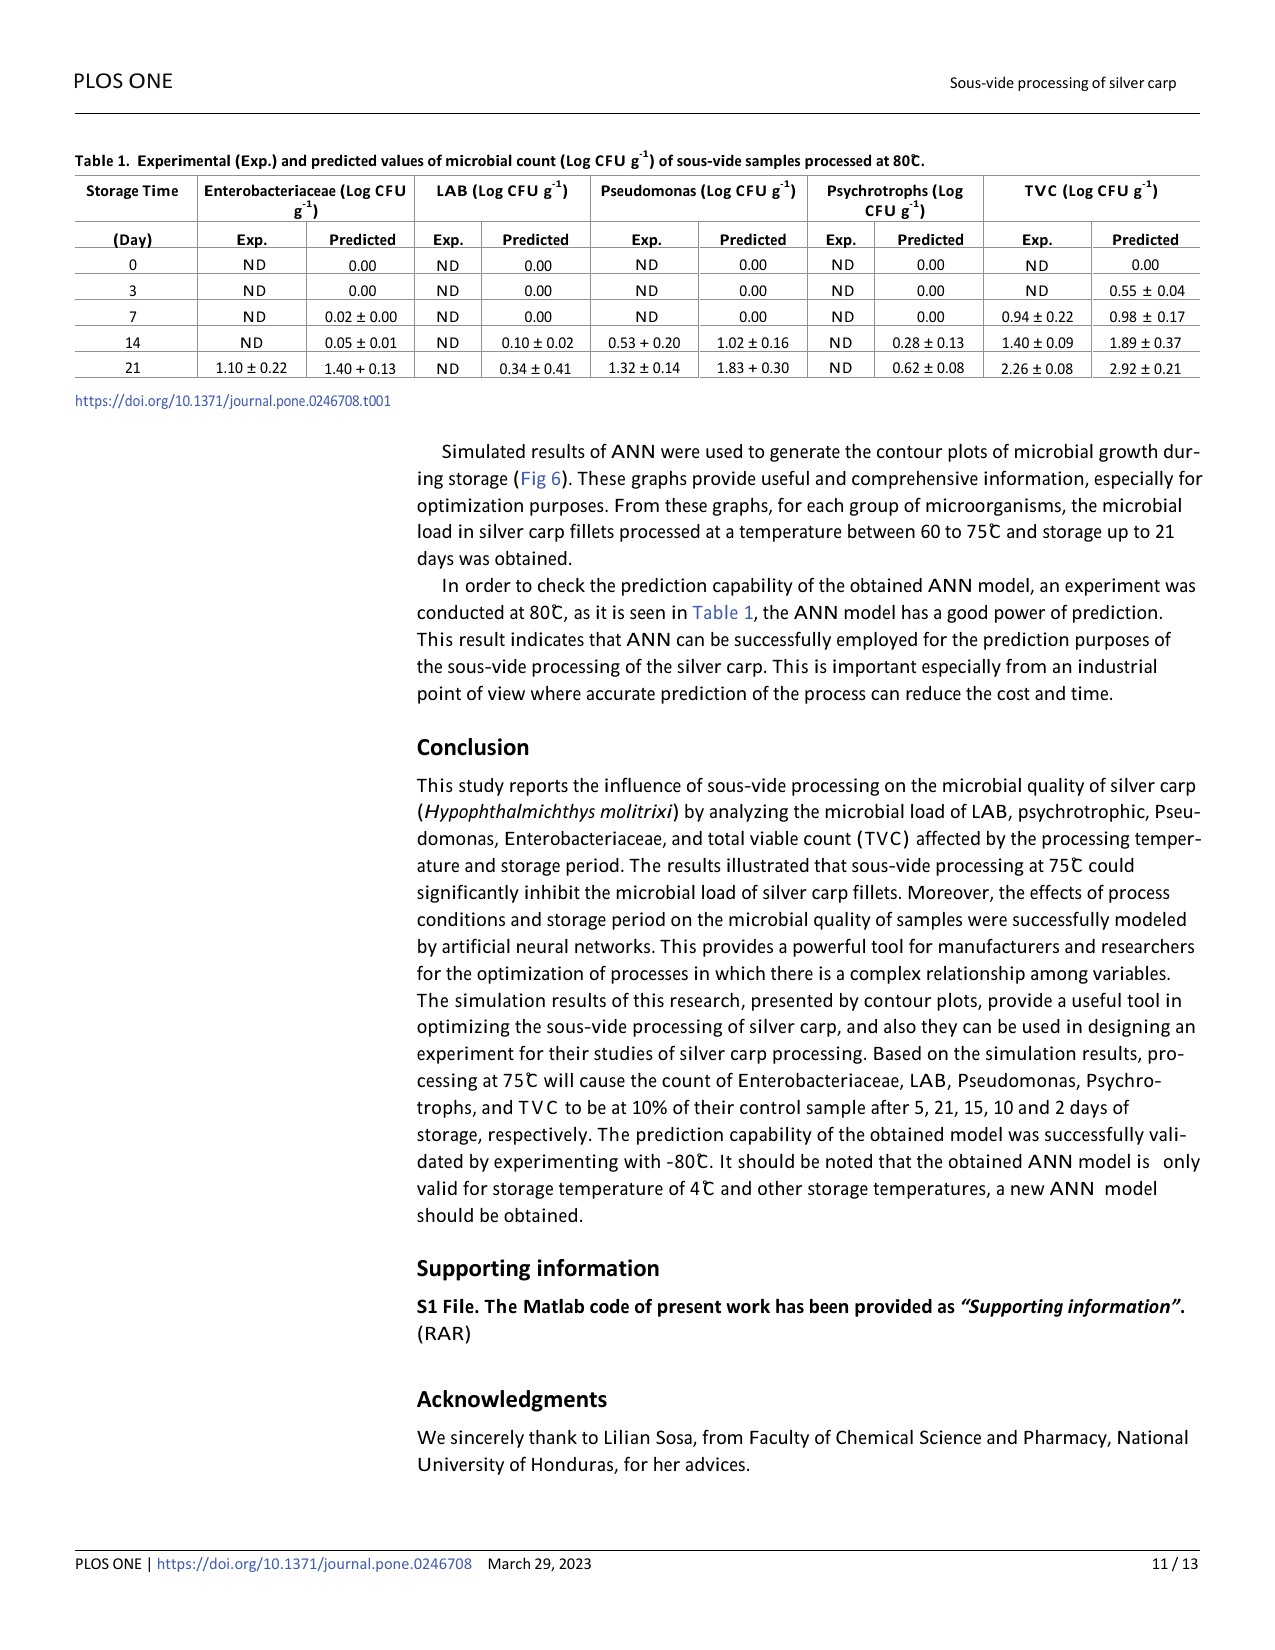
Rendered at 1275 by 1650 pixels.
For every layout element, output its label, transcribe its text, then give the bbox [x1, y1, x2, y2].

text Pseudomonas (Log CFU g-1) Psychrotrophs (Log TVC (Log CFU g-1) CFU g-1) [600, 180, 1163, 221]
text In order to check the prediction capability of the obtained ANN model, an experiment was conducted at 80˚C, as it is seen in Table 1, the ANN model has a good power of prediction. This result indicates that ANN can be successfully employed for the prediction purposes of the sous-vide processing of the silver carp. This is important especially from an industrial point of view where accurate prediction of the process can reduce the cost and time. [417, 573, 1201, 706]
text Supporting information [417, 1253, 1202, 1283]
text 1.32 ± 0.14 [608, 358, 683, 378]
text ND 0.34 ± 0.41 [436, 359, 574, 379]
text Conclusion [417, 731, 1202, 762]
text 0.02 ± 0.00 0.05 ± 0.01 [320, 307, 397, 353]
text (Day) Exp. 0 ND 3 ND 7 ND [113, 229, 271, 327]
text Predicted Exp. 0.00 ND 0.00 ND 0.00 ND [719, 229, 860, 327]
text Table 1. Experimental (Exp.) and predicted values of microbial count (Log CFU g-1) of sous-vide samples processed at 80˚C. [75, 147, 1202, 171]
text 14 ND [125, 332, 291, 352]
text Exp. ND ND ND [629, 229, 664, 327]
text S1 File. The Matlab code of present work has been provided as “Supporting information”. (RAR) [417, 1294, 1187, 1346]
text 0.94 ± 0.22 1.40 ± 0.09 [997, 307, 1074, 353]
text Acknowledgments [417, 1384, 1202, 1414]
text 1.02 ± 0.16 ND [717, 332, 859, 352]
text https://doi.org/10.1371/journal.pone.0246708.t001 [75, 390, 1202, 411]
text 21 1.10 ± 0.22 [125, 358, 291, 378]
text Simulated results of ANN were used to generate the contour plots of microbial growth dur-ing storage (Fig 6). These graphs provide useful and comprehensive information, especially for optimization purposes. From these graphs, for each group of microorganisms, the microbial load in silver carp fillets processed at a temperature between 60 to 75˚C and storage up to 21 days was obtained. [417, 438, 1203, 571]
text 0.55 ± 0.04 0.98 ± 0.17 1.89 ± 0.37 [1109, 281, 1185, 353]
text PLOS ONE Sous-videprocessingofsilvercarp [73, 66, 1202, 94]
text 0.53 + 0.20 [608, 332, 683, 352]
text 0.28 ± 0.13 [892, 332, 967, 352]
text 2.26 ± 0.08 [1001, 359, 1076, 379]
text 1.40 + 0.13 [324, 359, 399, 379]
text This study reports the influence of sous-vide processing on the microbial quality of silver carp (Hypophthalmichthys molitrixi) by analyzing the microbial load of LAB, psychrotrophic, Pseu-domonas, Enterobacteriaceae, and total viable count (TVC) affected by the processing temper-ature and storage period. The results illustrated that sous-vide processing at 75˚C could significantly inhibit the microbial load of silver carp fillets. Moreover, the effects of process conditions and storage period on the microbial quality of samples were successfully modeled by artificial neural networks. This provides a powerful tool for manufacturers and researchers for the optimization of processes in which there is a complex relationship among variables. The simulation results of this research, presented by contour plots, provide a useful tool in optimizing the sous-vide processing of silver carp, and also they can be used in designing an experiment for their studies of silver carp processing. Based on the simulation results, pro-cessing at 75˚C will cause the count of Enterobacteriaceae, LAB, Pseudomonas, Psychro-trophs, and TVC to be at 10% of their control sample after 5, 21, 15, 10 and 2 days of storage, respectively. The prediction capability of the obtained model was successfully vali-dated by experimenting with -80˚C. It should be noted that the obtained ANN model is only valid for storage temperature of 4˚C and other storage temperatures, a new ANN model should be obtained. [417, 772, 1203, 1227]
text 0.62 ± 0.08 [892, 358, 967, 378]
text Exp. ND ND [1022, 229, 1055, 301]
text Exp. Predicted ND 0.00 ND 0.00 ND 0.00 ND 0.10 ± 0.02 [433, 229, 576, 353]
text Predicted 0.00 0.00 [327, 229, 398, 301]
text We sincerely thank to Lilian Sosa, from Faculty of Chemical Science and Pharmacy, National University of Honduras, for her advices. [417, 1425, 1190, 1477]
text Predicted 0.00 [1112, 229, 1184, 275]
text Predicted 0.00 0.00 0.00 [895, 229, 966, 327]
text Storage Time Enterobacteriaceae (Log CFU LAB (Log CFU g-1) g-1) [86, 180, 572, 221]
text 2.92 ± 0.21 [1109, 358, 1202, 379]
text PLOSONE|https://doi.org/10.1371/journal.pone.0246708 March29,2023 11/13 [73, 1553, 1200, 1574]
text 1.83 + 0.30 ND [717, 358, 859, 378]
